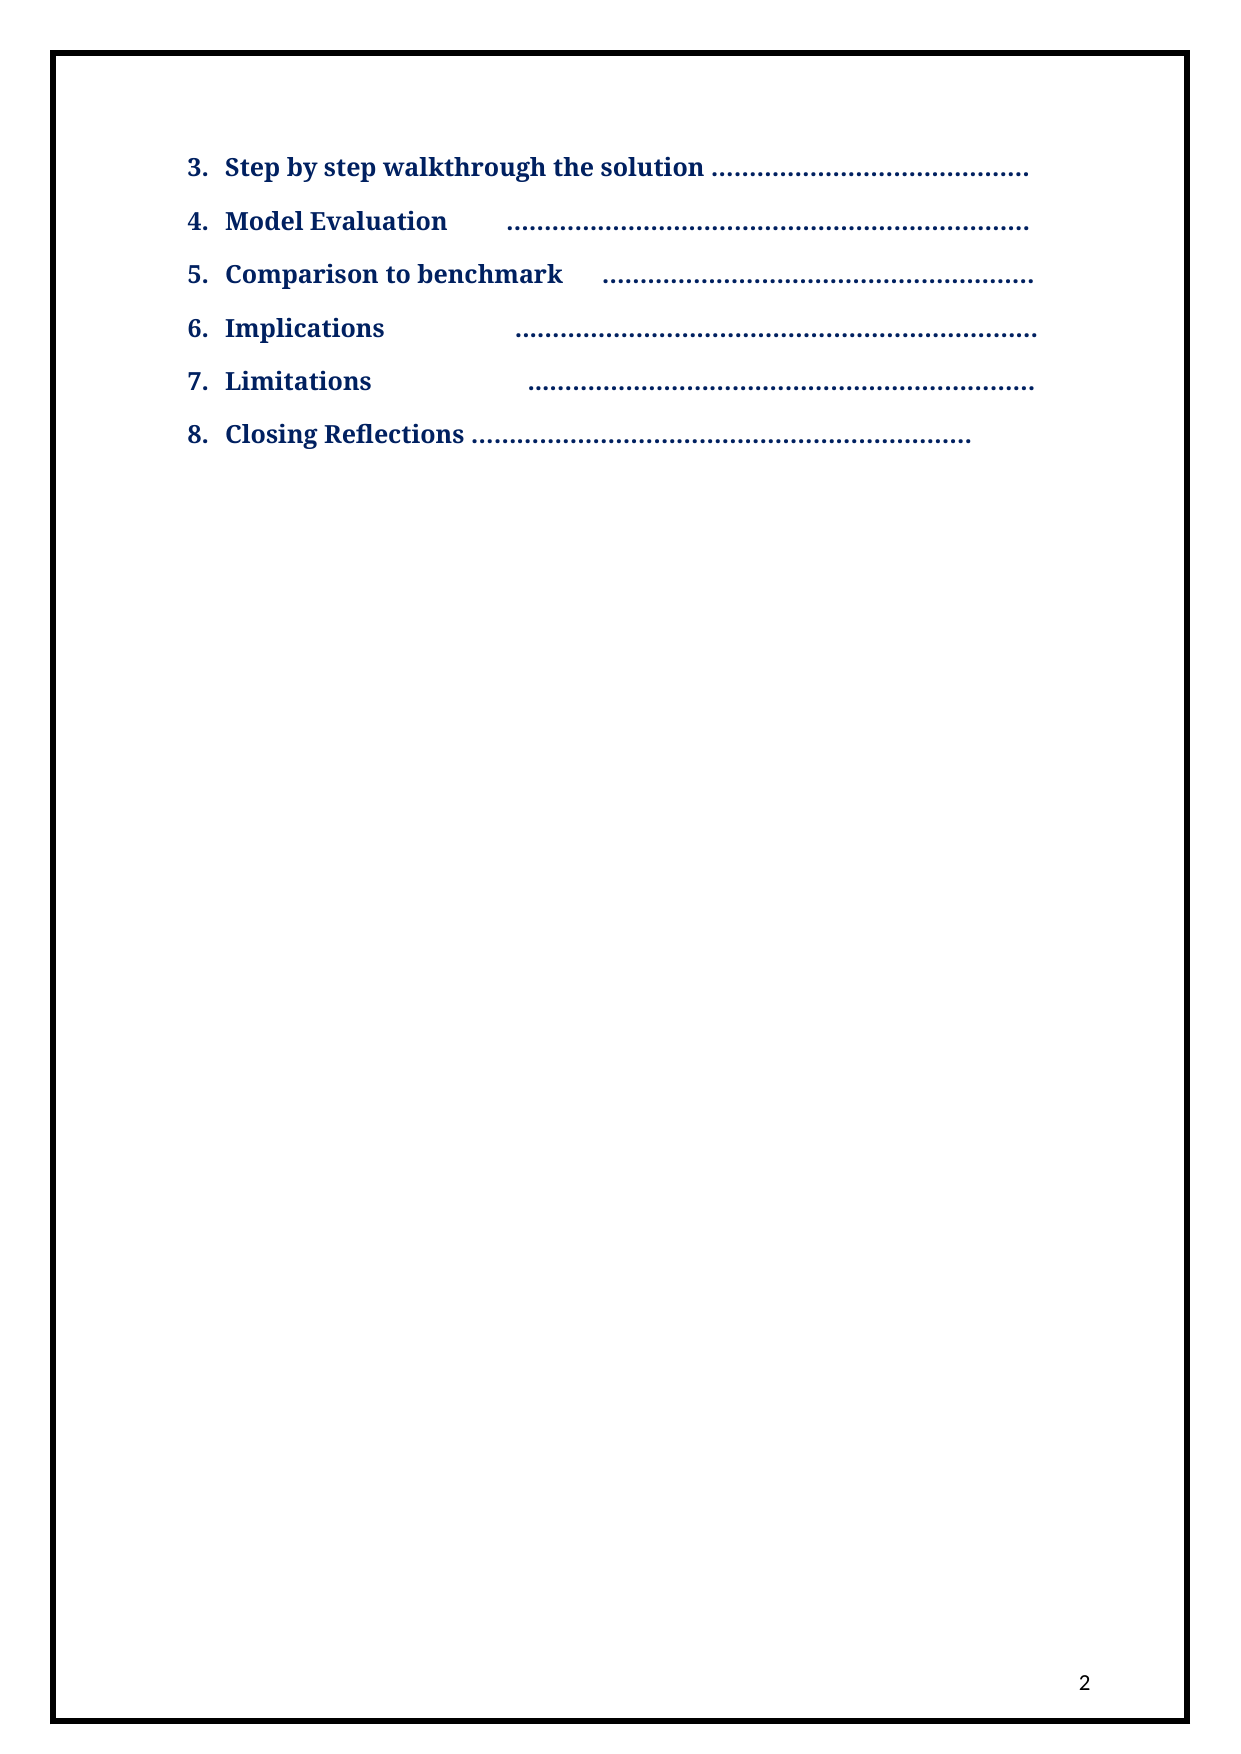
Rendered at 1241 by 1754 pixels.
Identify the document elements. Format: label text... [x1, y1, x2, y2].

list Step by step walkthrough the solution …………………………………… [187, 150, 1090, 184]
list Limitations ...……………………….……………………………… [187, 364, 1090, 398]
list Implications ...………………………………………………………… [187, 310, 1090, 344]
list Model Evaluation …………………………………………………………… [187, 203, 1090, 237]
list Comparison to benchmark ………………………………………………… [187, 257, 1090, 291]
list Closing Reflections ………………………………………………………… [187, 417, 1090, 451]
